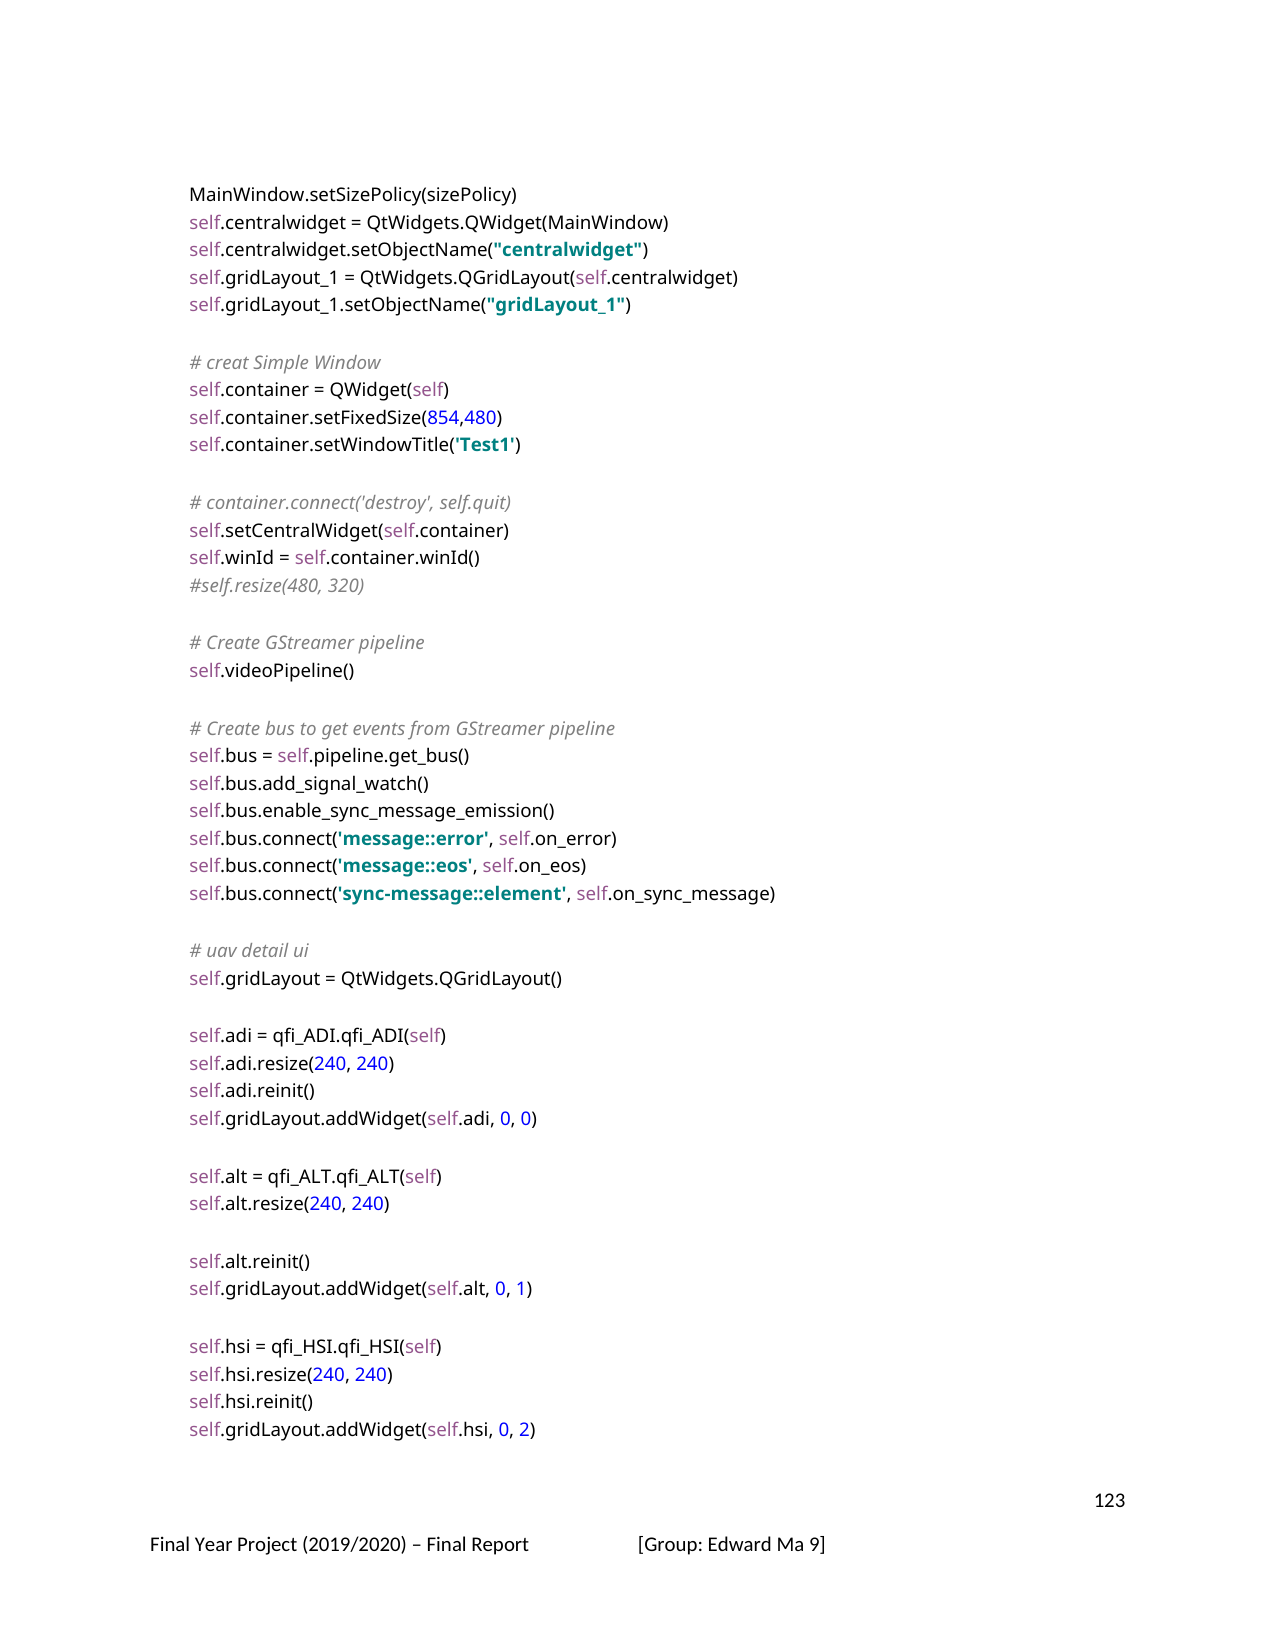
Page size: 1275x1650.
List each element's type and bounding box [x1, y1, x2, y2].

text [150, 181, 1125, 1472]
